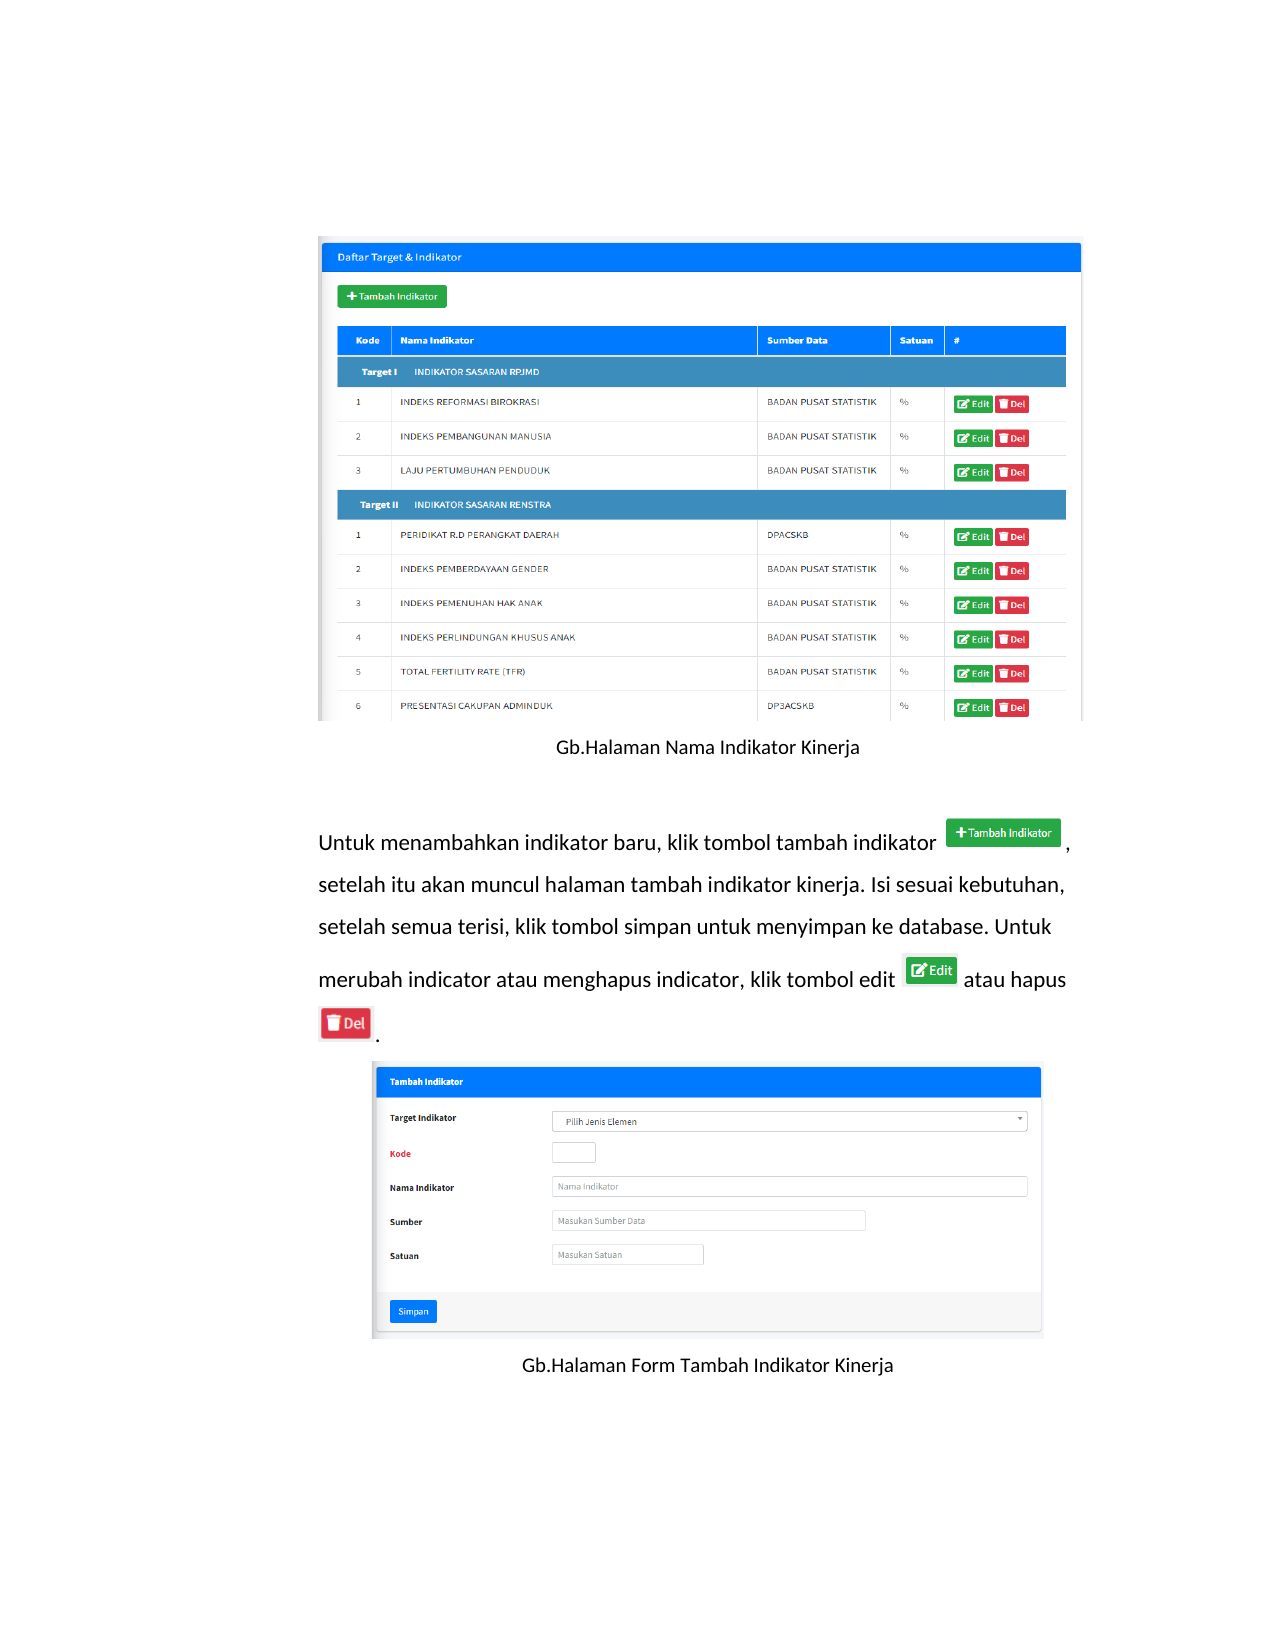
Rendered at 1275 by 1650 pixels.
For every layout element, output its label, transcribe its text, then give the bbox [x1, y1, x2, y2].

picture [318, 236, 1084, 721]
picture [901, 953, 959, 987]
picture [371, 1061, 1044, 1339]
list Gb.Halaman Form Tambah Indikator Kinerja [318, 1352, 1098, 1377]
list Gb.Halaman Nama Indikator Kinerja [318, 734, 1098, 759]
picture [318, 1006, 375, 1042]
picture [943, 814, 1065, 851]
list Untuk menambahkan indikator baru, klik tombol tambah indikator , setelah itu akan muncul halaman tambah indikator kinerja. Isi sesuai kebutuhan, setelah semua terisi, klik tombol simpan untuk menyimpan ke database. Untuk merubah indicator atau menghapus indicator, klik tombol edit atau hapus . [318, 814, 1098, 1048]
